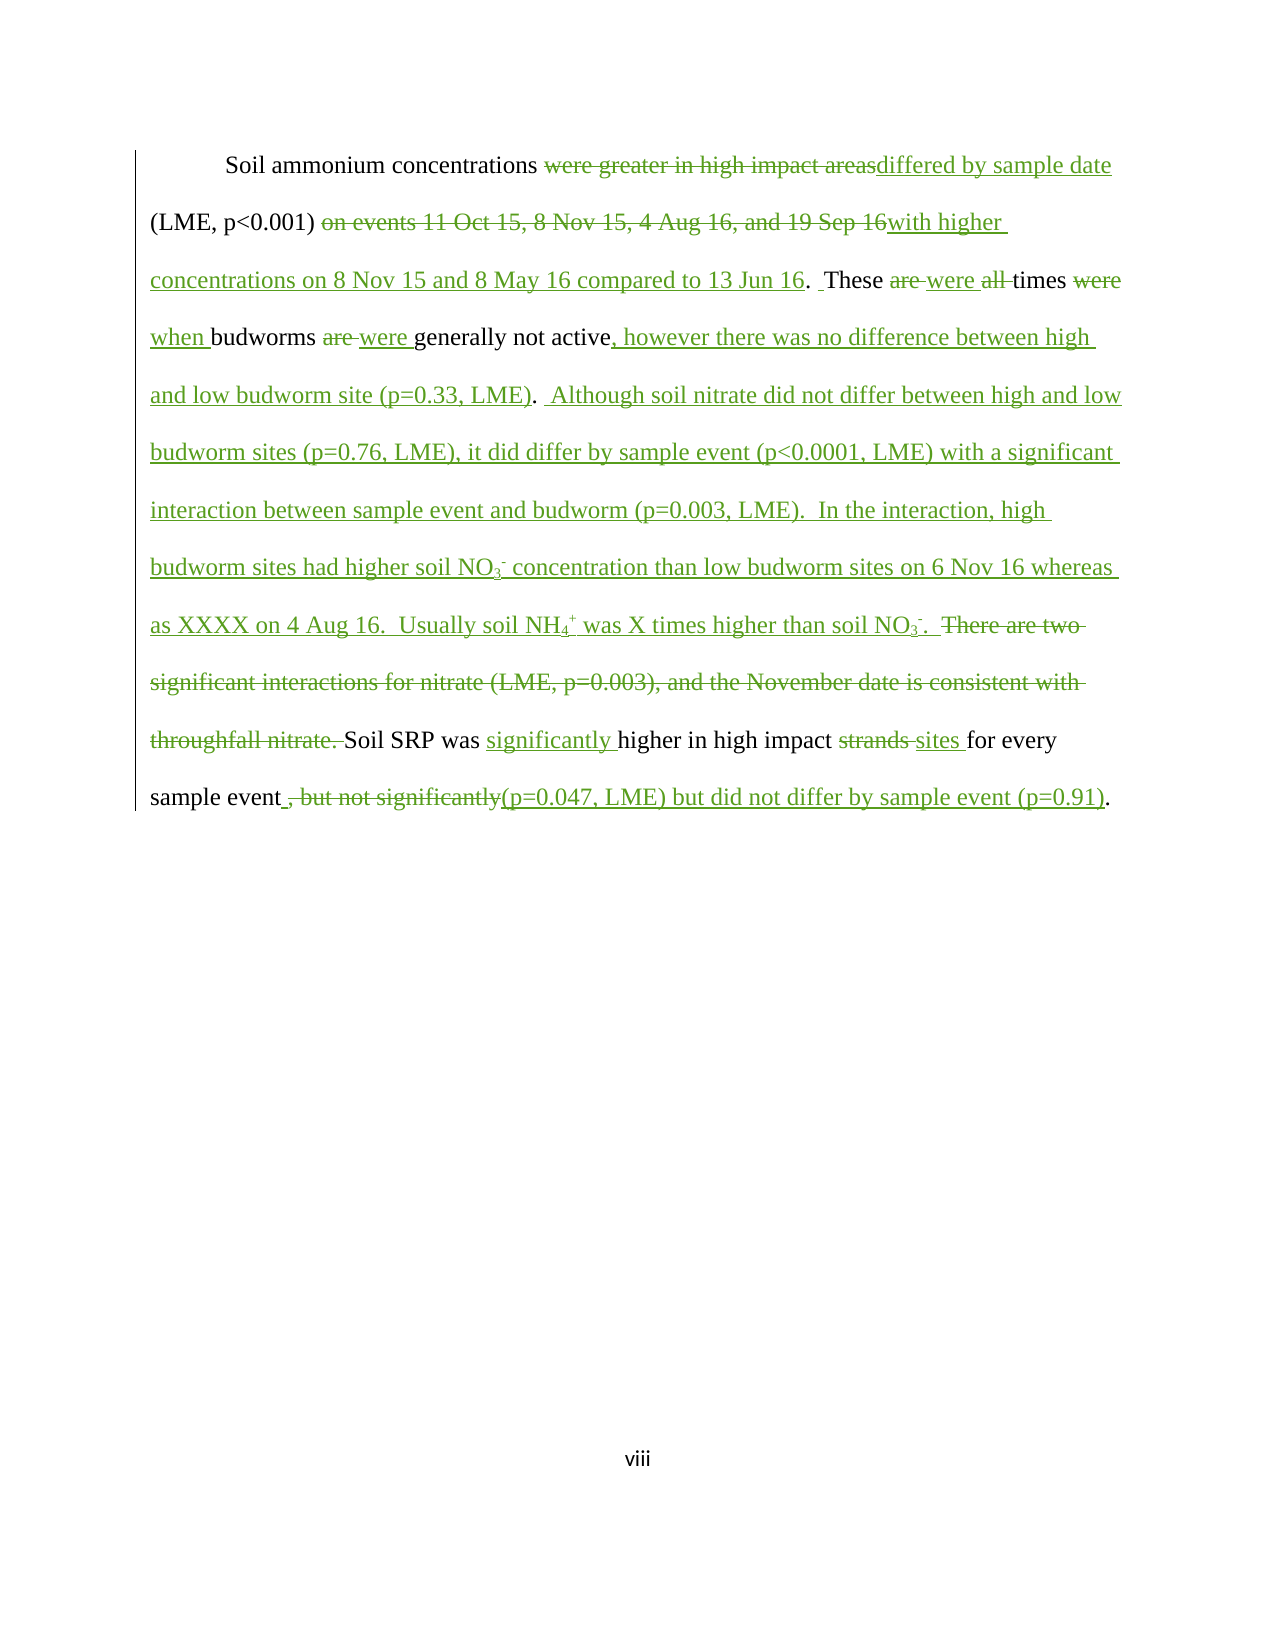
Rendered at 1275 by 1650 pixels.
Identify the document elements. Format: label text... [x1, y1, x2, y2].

text Soil ammonium concentrations (LME, p<0.001) . These times budworms generally not active. Soil SRP was higher in high impact for every sample event. [150, 150, 1125, 811]
